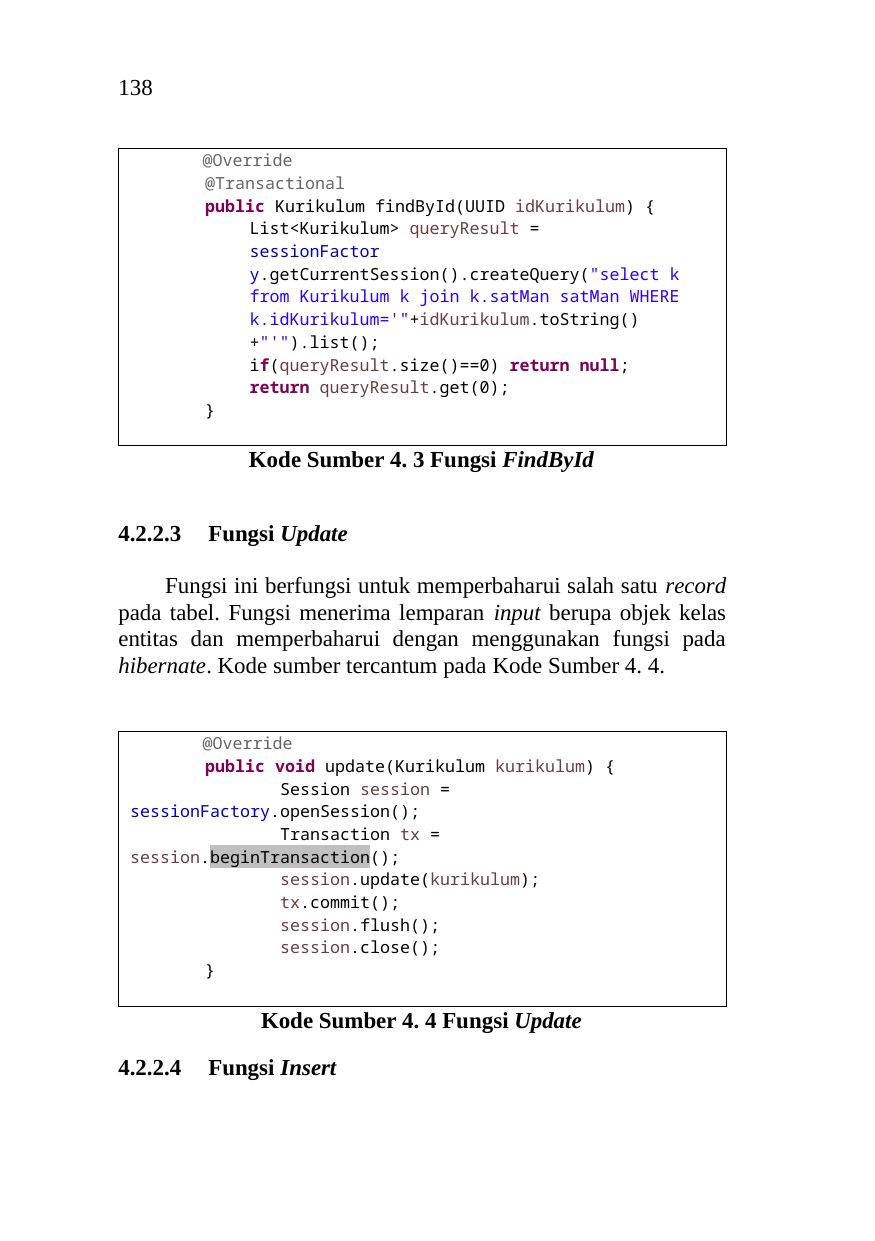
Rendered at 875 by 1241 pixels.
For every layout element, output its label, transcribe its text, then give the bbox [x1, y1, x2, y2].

table_header @Override @Transactional public Kurikulum findById(UUID idKurikulum) { List<Kurikulum> queryResult = sessionFactory.getCurrentSession().createQuery("select k from Kurikulum k join k.satMan satMan WHERE k.idKurikulum='"+idKurikulum.toString()+"'").list(); if(queryResult.size()==0) return null; return queryResult.get(0); } [119, 149, 726, 445]
text Fungsi ini berfungsi untuk memperbaharui salah satu record pada tabel. Fungsi menerima lemparan input berupa objek kelas entitas dan memperbaharui dengan menggunakan fungsi pada hibernate. Kode sumber tercantum pada Kode Sumber 4. 4. [118, 573, 726, 678]
subtitle Fungsi Insert [118, 1054, 726, 1080]
table_header @Override public void update(Kurikulum kurikulum) { Session session = sessionFactory.openSession(); Transaction tx = session.beginTransaction(); session.update(kurikulum); tx.commit(); session.flush(); session.close(); } [119, 732, 726, 1006]
text Kode Sumber 4. 3 Fungsi FindById [118, 446, 726, 473]
text Kode Sumber 4. 4 Fungsi Update [118, 1007, 726, 1033]
subtitle Fungsi Update [118, 520, 726, 546]
